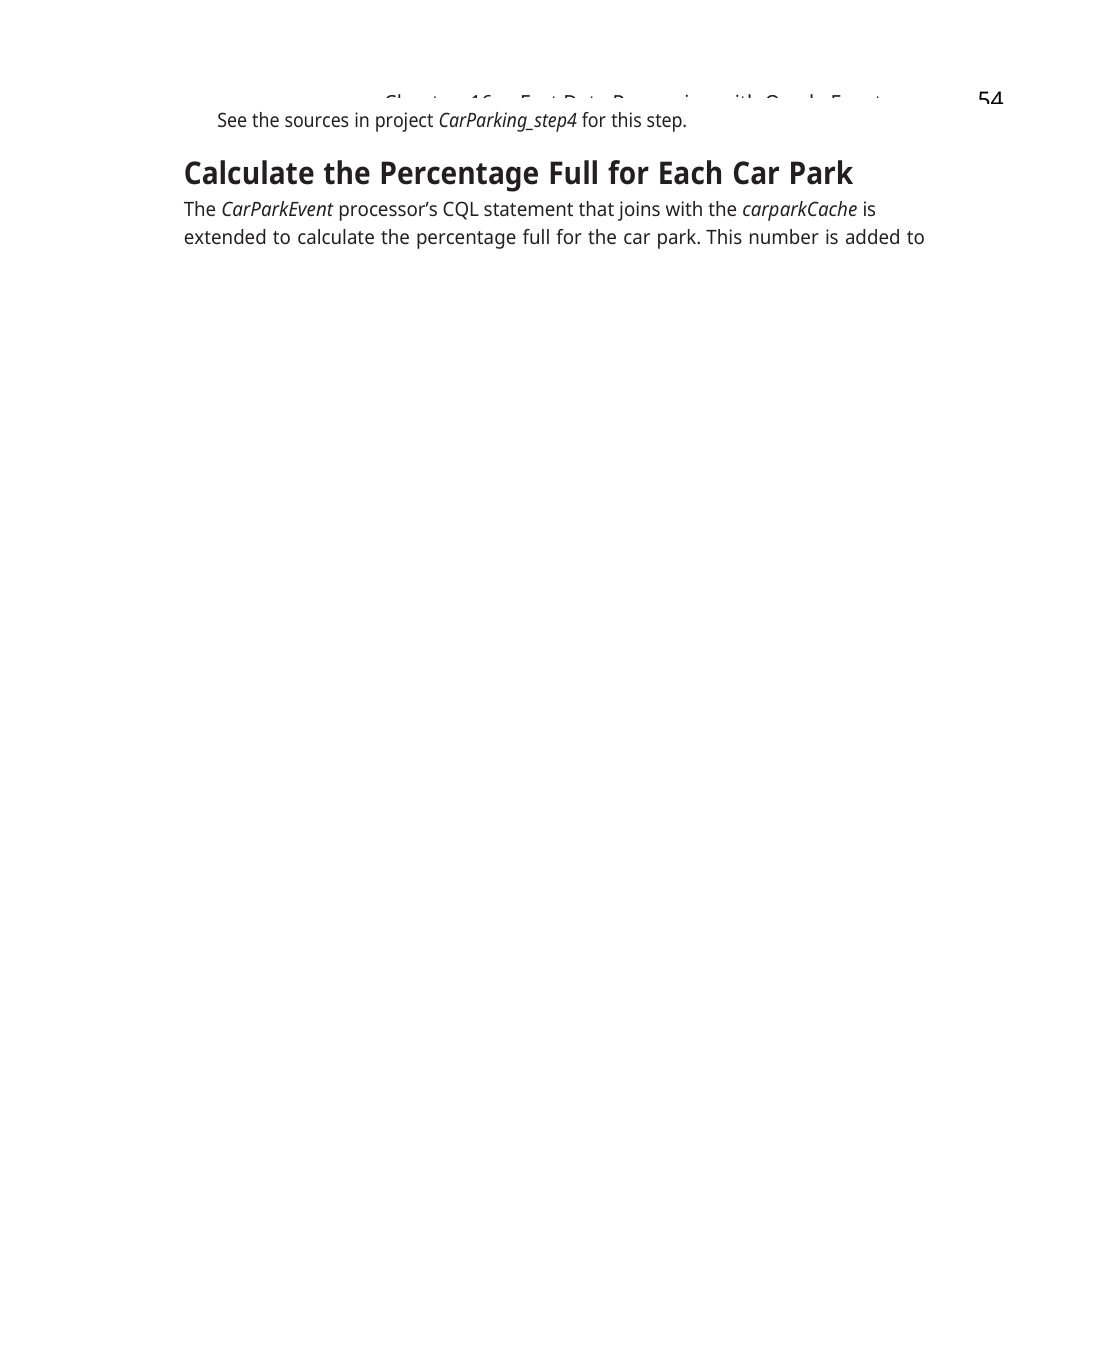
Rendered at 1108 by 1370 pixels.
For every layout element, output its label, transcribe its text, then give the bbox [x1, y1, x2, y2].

subtitle Calculate the Percentage Full for Each Car Park [184, 151, 1107, 194]
text See the sources in project CarParking_step4 for this step. [217, 108, 1107, 132]
text The CarParkEvent processor’s CQL statement that joins with the carparkCache is extended to calculate the percentage full for the car park. This number is added to [184, 196, 957, 250]
